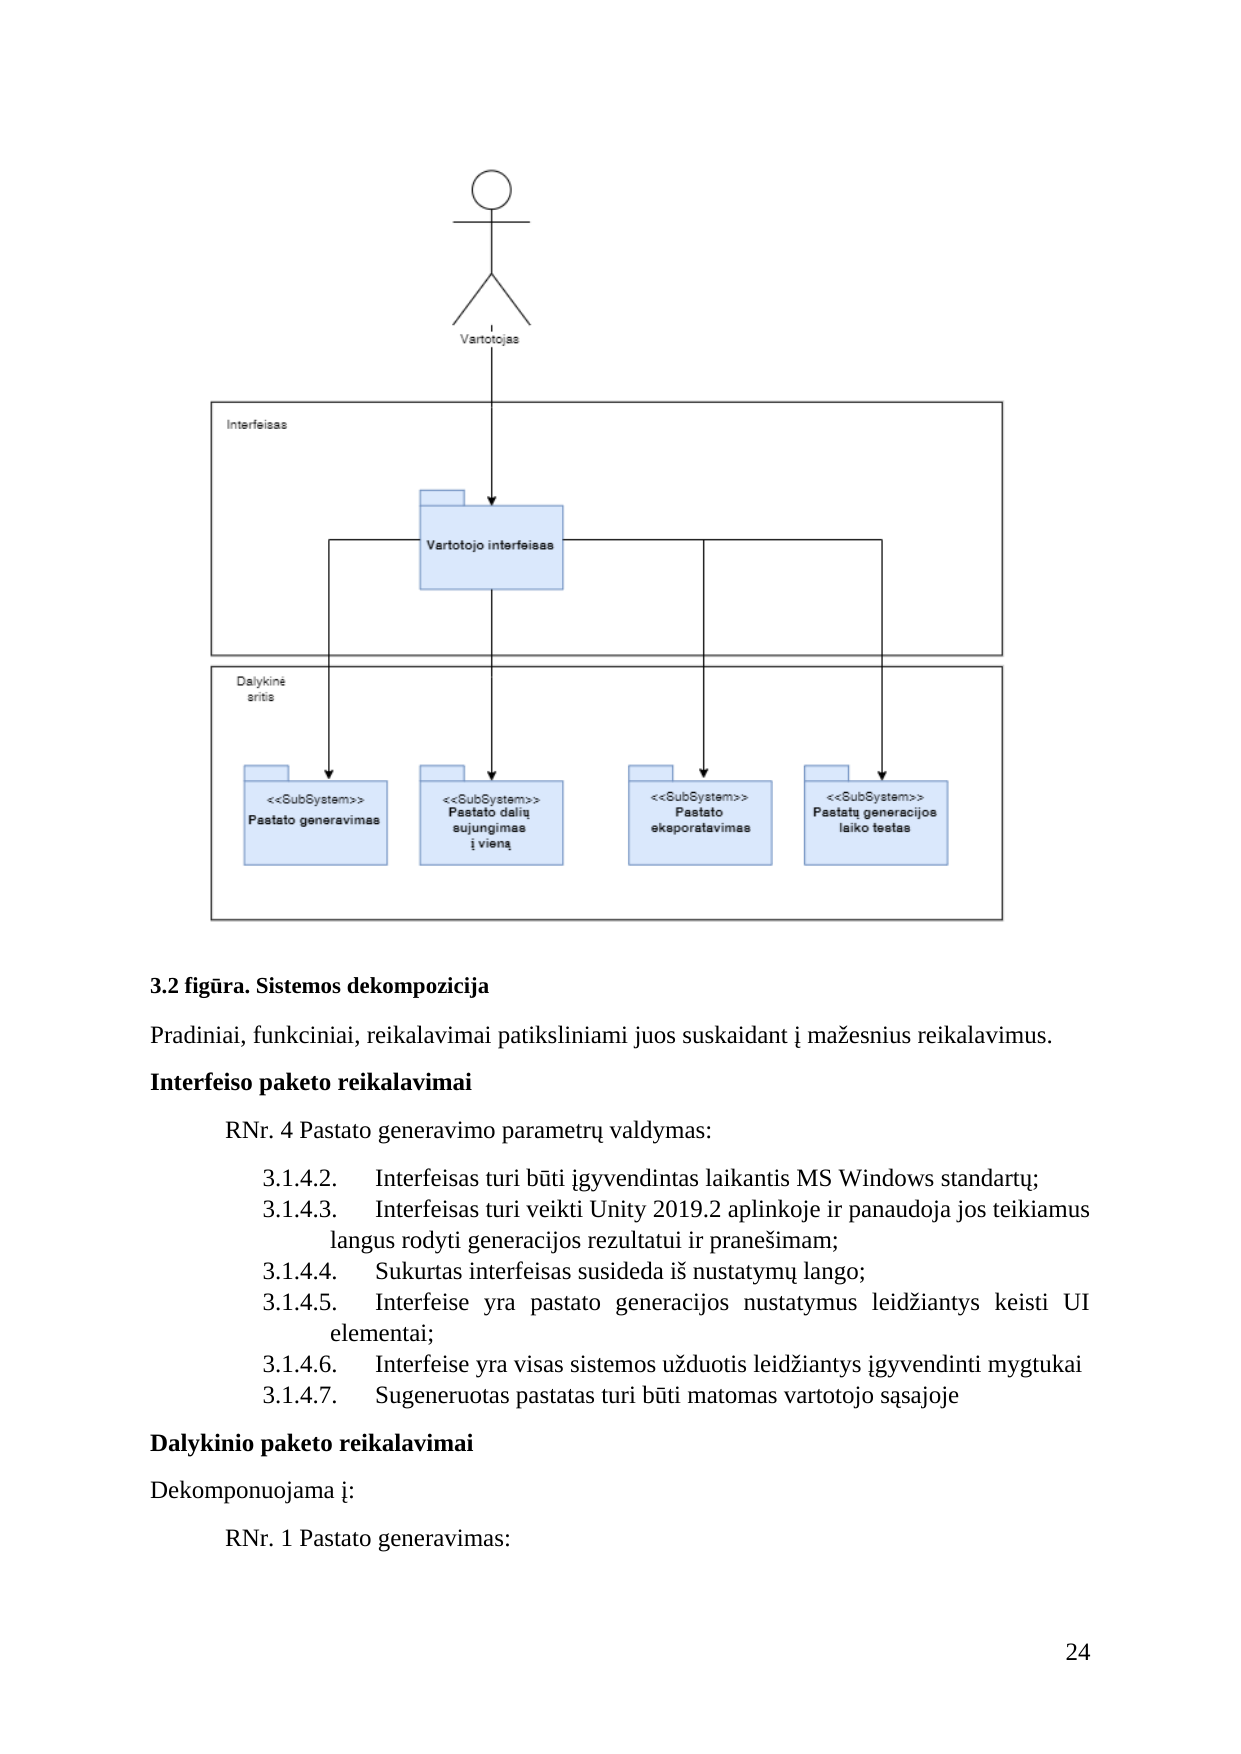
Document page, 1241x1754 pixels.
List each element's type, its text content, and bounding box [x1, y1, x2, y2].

text RNr. 4 Pastato generavimo parametrų valdymas: [150, 1115, 1090, 1144]
list Interfeisas turi būti įgyvendintas laikantis MS Windows standartų; [262, 1163, 1090, 1192]
text 3.2 figūra. Sistemos dekompozicija [150, 973, 1090, 999]
list Sugeneruotas pastatas turi būti matomas vartotojo sąsajoje [262, 1380, 1090, 1409]
picture [150, 149, 1047, 954]
text Interfeiso paketo reikalavimai [150, 1067, 1090, 1096]
list Interfeise yra visas sistemos užduotis leidžiantys įgyvendinti mygtukai [262, 1349, 1090, 1378]
list Interfeisas turi veikti Unity 2019.2 aplinkoje ir panaudoja jos teikiamus langus rodyti generacijos rezultatui ir pranešimam; [262, 1194, 1090, 1254]
text Dalykinio paketo reikalavimai [150, 1428, 1090, 1457]
text RNr. 1 Pastato generavimas: [150, 1523, 1090, 1552]
text Pradiniai, funkciniai, reikalavimai patiksliniami juos suskaidant į mažesnius reikalavimus. [150, 1020, 1090, 1048]
list Sukurtas interfeisas susideda iš nustatymų lango; [262, 1256, 1090, 1285]
list Interfeise yra pastato generacijos nustatymus leidžiantys keisti UI elementai; [262, 1287, 1090, 1347]
text Dekomponuojama į: [150, 1476, 1090, 1504]
